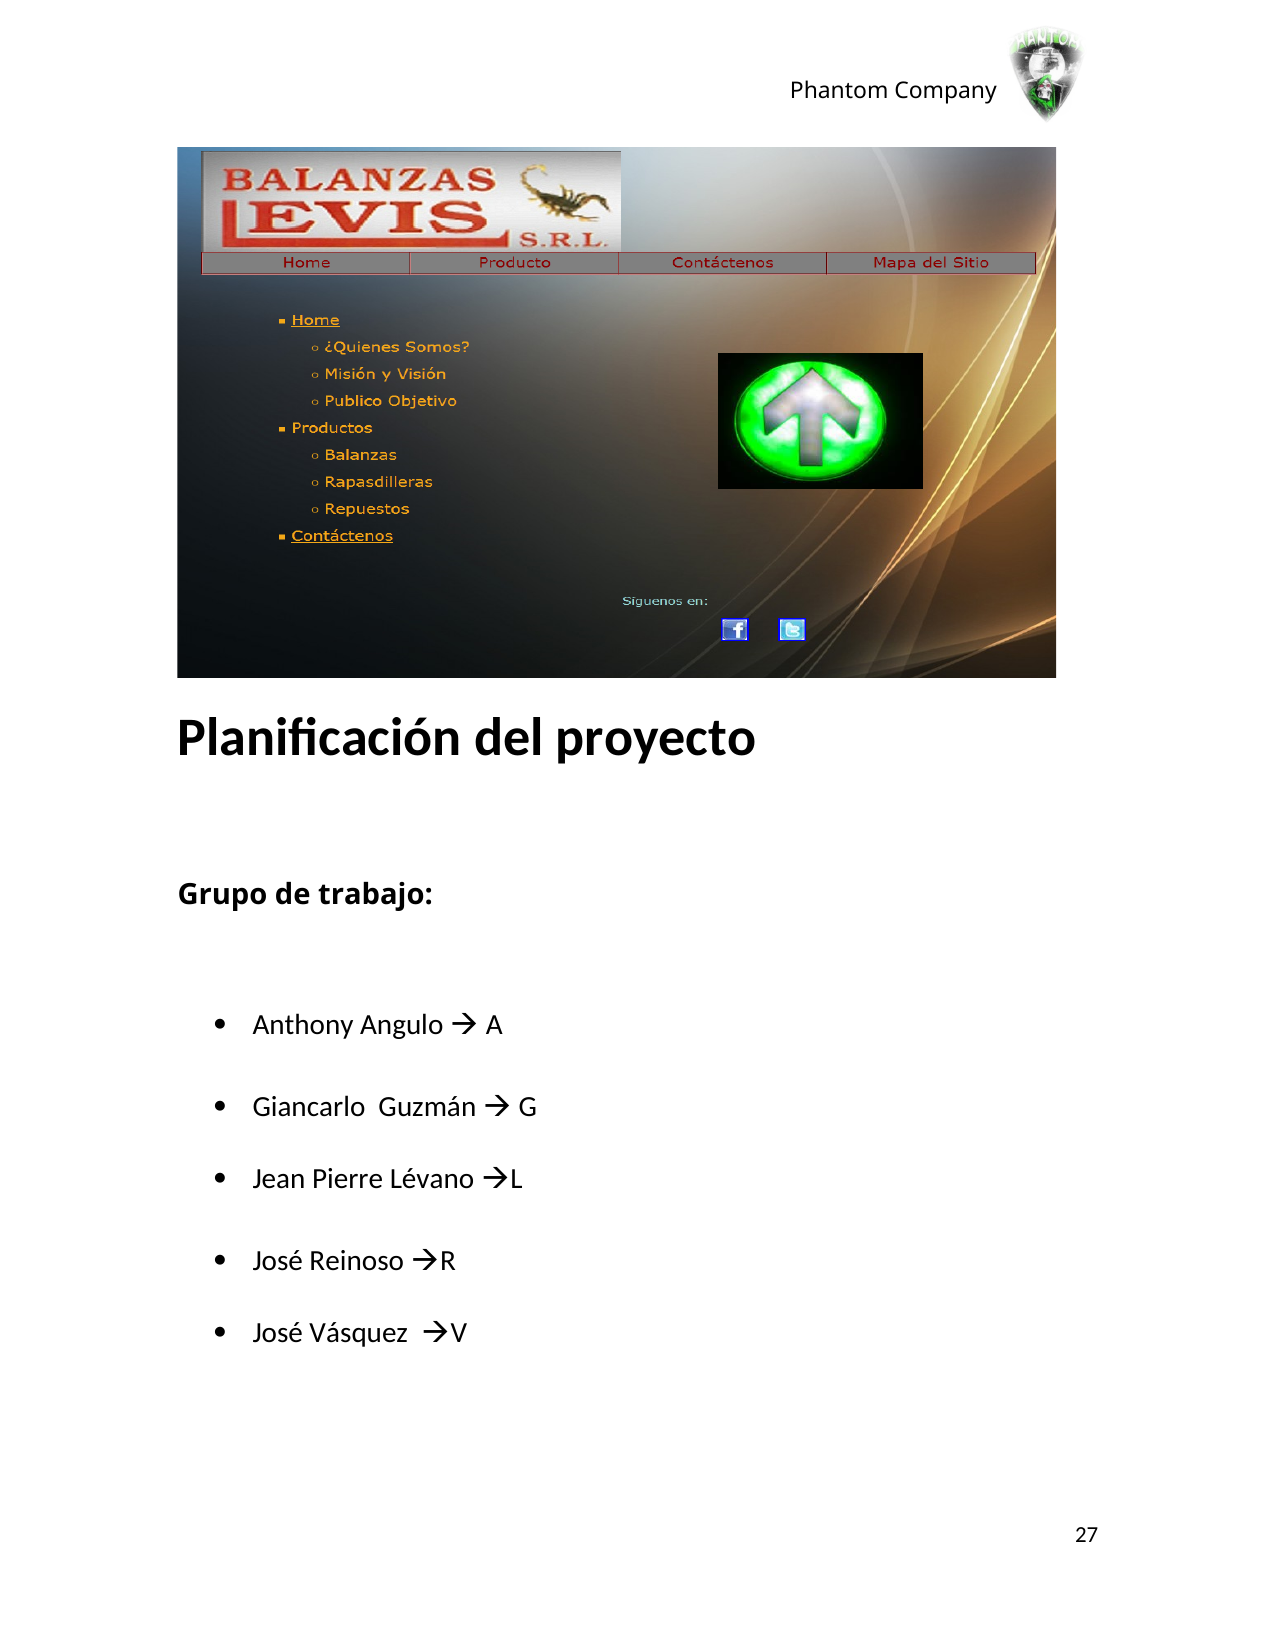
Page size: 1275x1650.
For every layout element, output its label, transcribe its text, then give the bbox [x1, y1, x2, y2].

list Anthony Angulo A [215, 1006, 1098, 1042]
list José Vásquez V [215, 1314, 1098, 1349]
picture [1030, 44, 1061, 105]
list Jean Pierre Lévano L [215, 1160, 1098, 1196]
list Giancarlo Guzmán G [215, 1088, 1098, 1156]
picture [177, 147, 1057, 678]
list José Reinoso R [215, 1242, 1098, 1310]
text Grupo de trabajo: [177, 873, 1098, 913]
text Planificación del proyecto [177, 703, 1098, 769]
